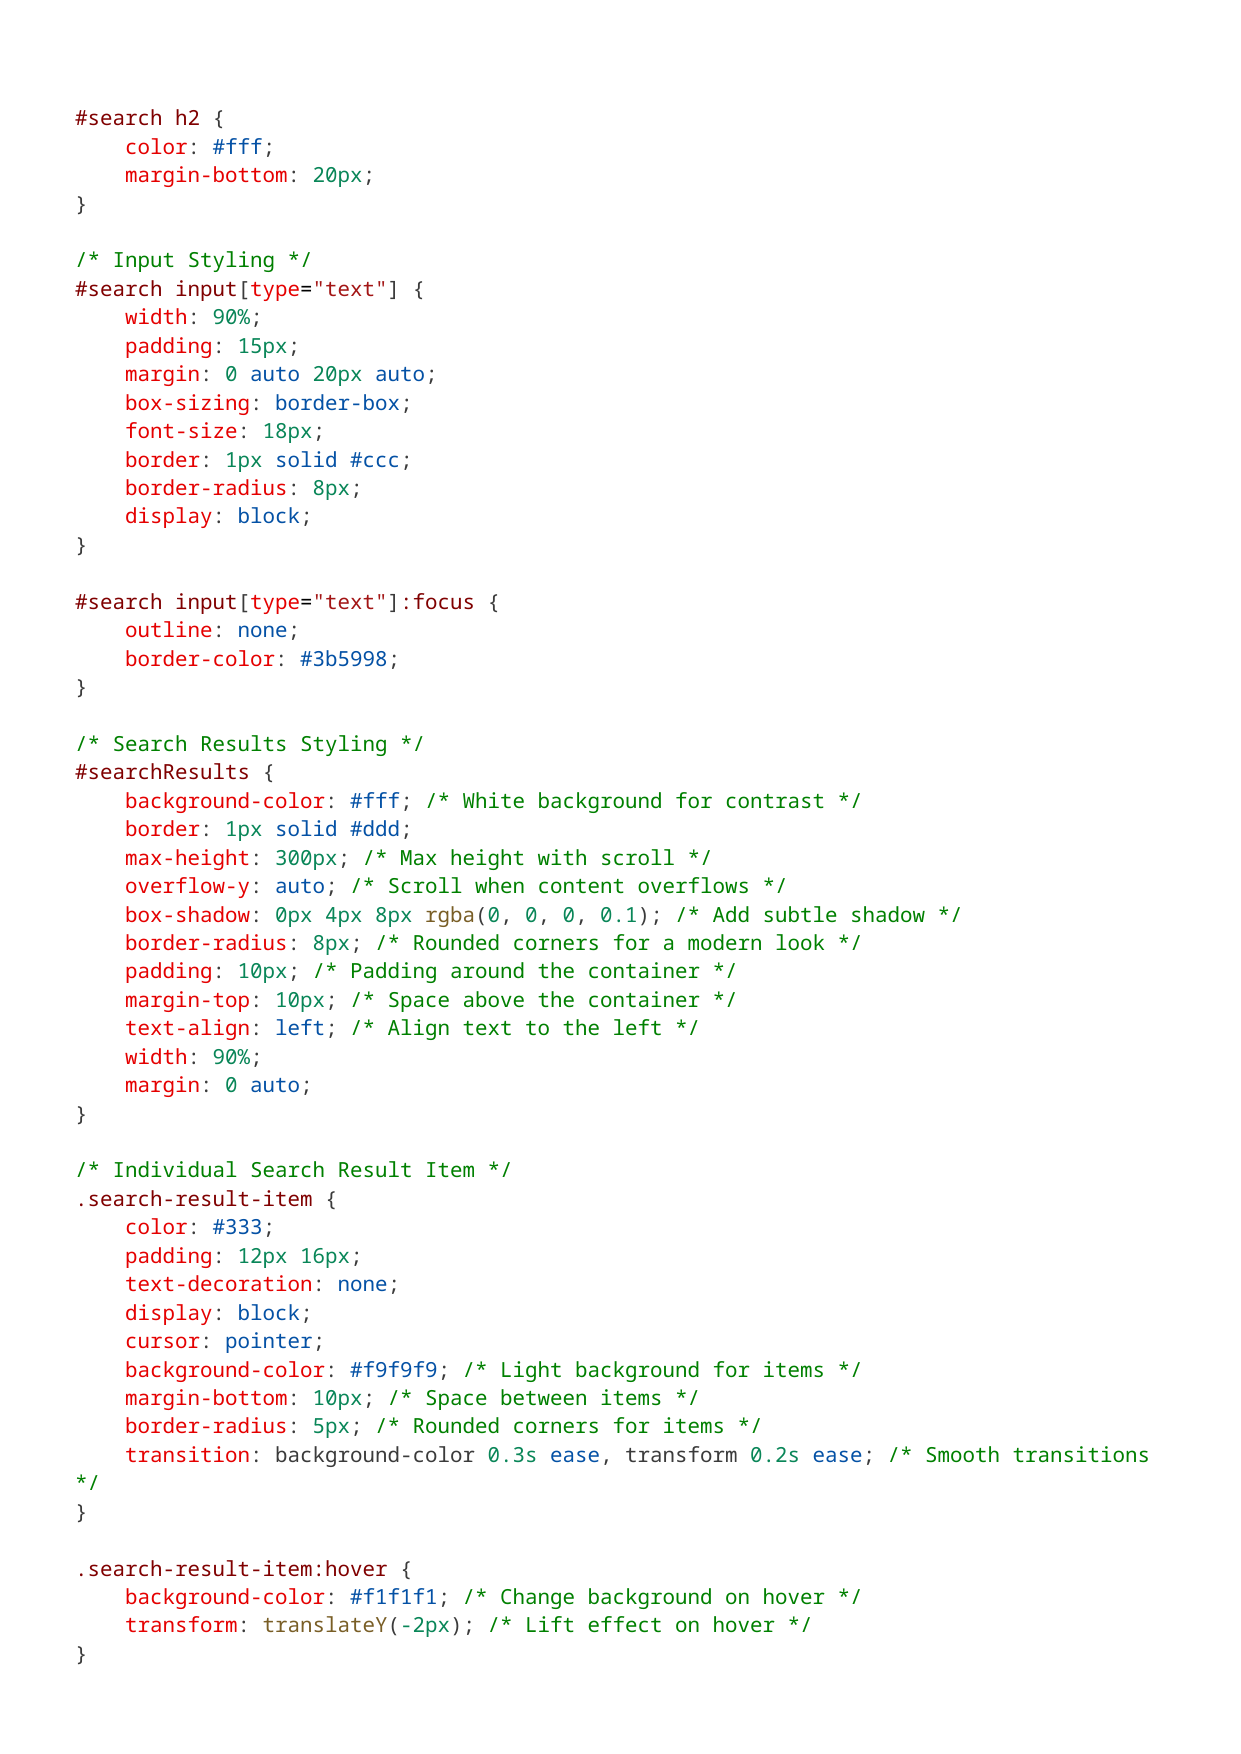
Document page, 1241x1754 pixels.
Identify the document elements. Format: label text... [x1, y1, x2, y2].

text #search input[type="text"] { [75, 274, 1165, 302]
text border-radius: 8px; /* Rounded corners for a modern look */ [75, 928, 1165, 957]
text display: block; [75, 1298, 1165, 1326]
text border-radius: 8px; [75, 473, 1165, 502]
text max-height: 300px; /* Max height with scroll */ [75, 843, 1165, 871]
text transform: translateY(-2px); /* Lift effect on hover */ [75, 1611, 1165, 1639]
text text-decoration: none; [75, 1269, 1165, 1298]
text } [75, 530, 1165, 558]
text margin-bottom: 20px; [75, 160, 1165, 189]
text padding: 10px; /* Padding around the container */ [75, 957, 1165, 985]
text box-shadow: 0px 4px 8px rgba(0, 0, 0, 0.1); /* Add subtle shadow */ [75, 900, 1165, 928]
text /* Input Styling */ [75, 246, 1165, 274]
text margin: 0 auto 20px auto; [75, 359, 1165, 388]
text border-color: #3b5998; [75, 644, 1165, 672]
text padding: 15px; [75, 331, 1165, 359]
text margin: 0 auto; [75, 1070, 1165, 1099]
text } [75, 672, 1165, 701]
text color: #333; [75, 1212, 1165, 1241]
text .search-result-item { [75, 1184, 1165, 1212]
text background-color: #f9f9f9; /* Light background for items */ [75, 1355, 1165, 1383]
text box-sizing: border-box; [75, 388, 1165, 416]
text } [75, 1497, 1165, 1525]
text #searchResults { [75, 757, 1165, 786]
text transition: background-color 0.3s ease, transform 0.2s ease; /* Smooth transitions */ [75, 1440, 1165, 1497]
text padding: 12px 16px; [75, 1241, 1165, 1269]
text cursor: pointer; [75, 1326, 1165, 1355]
text margin-bottom: 10px; /* Space between items */ [75, 1383, 1165, 1412]
text /* Individual Search Result Item */ [75, 1156, 1165, 1184]
text } [75, 1639, 1165, 1667]
text margin-top: 10px; /* Space above the container */ [75, 985, 1165, 1013]
text outline: none; [75, 615, 1165, 644]
text background-color: #f1f1f1; /* Change background on hover */ [75, 1582, 1165, 1611]
text border: 1px solid #ddd; [75, 814, 1165, 843]
text color: #fff; [75, 132, 1165, 160]
text .search-result-item:hover { [75, 1554, 1165, 1582]
text border-radius: 5px; /* Rounded corners for items */ [75, 1412, 1165, 1440]
text overflow-y: auto; /* Scroll when content overflows */ [75, 871, 1165, 900]
text } [75, 1099, 1165, 1127]
text border: 1px solid #ccc; [75, 445, 1165, 473]
text background-color: #fff; /* White background for contrast */ [75, 786, 1165, 814]
text width: 90%; [75, 1042, 1165, 1070]
text #search h2 { [75, 103, 1165, 132]
text font-size: 18px; [75, 416, 1165, 445]
text display: block; [75, 502, 1165, 530]
text #search input[type="text"]:focus { [75, 587, 1165, 615]
text /* Search Results Styling */ [75, 729, 1165, 757]
text } [75, 189, 1165, 217]
text text-align: left; /* Align text to the left */ [75, 1013, 1165, 1042]
text width: 90%; [75, 302, 1165, 331]
